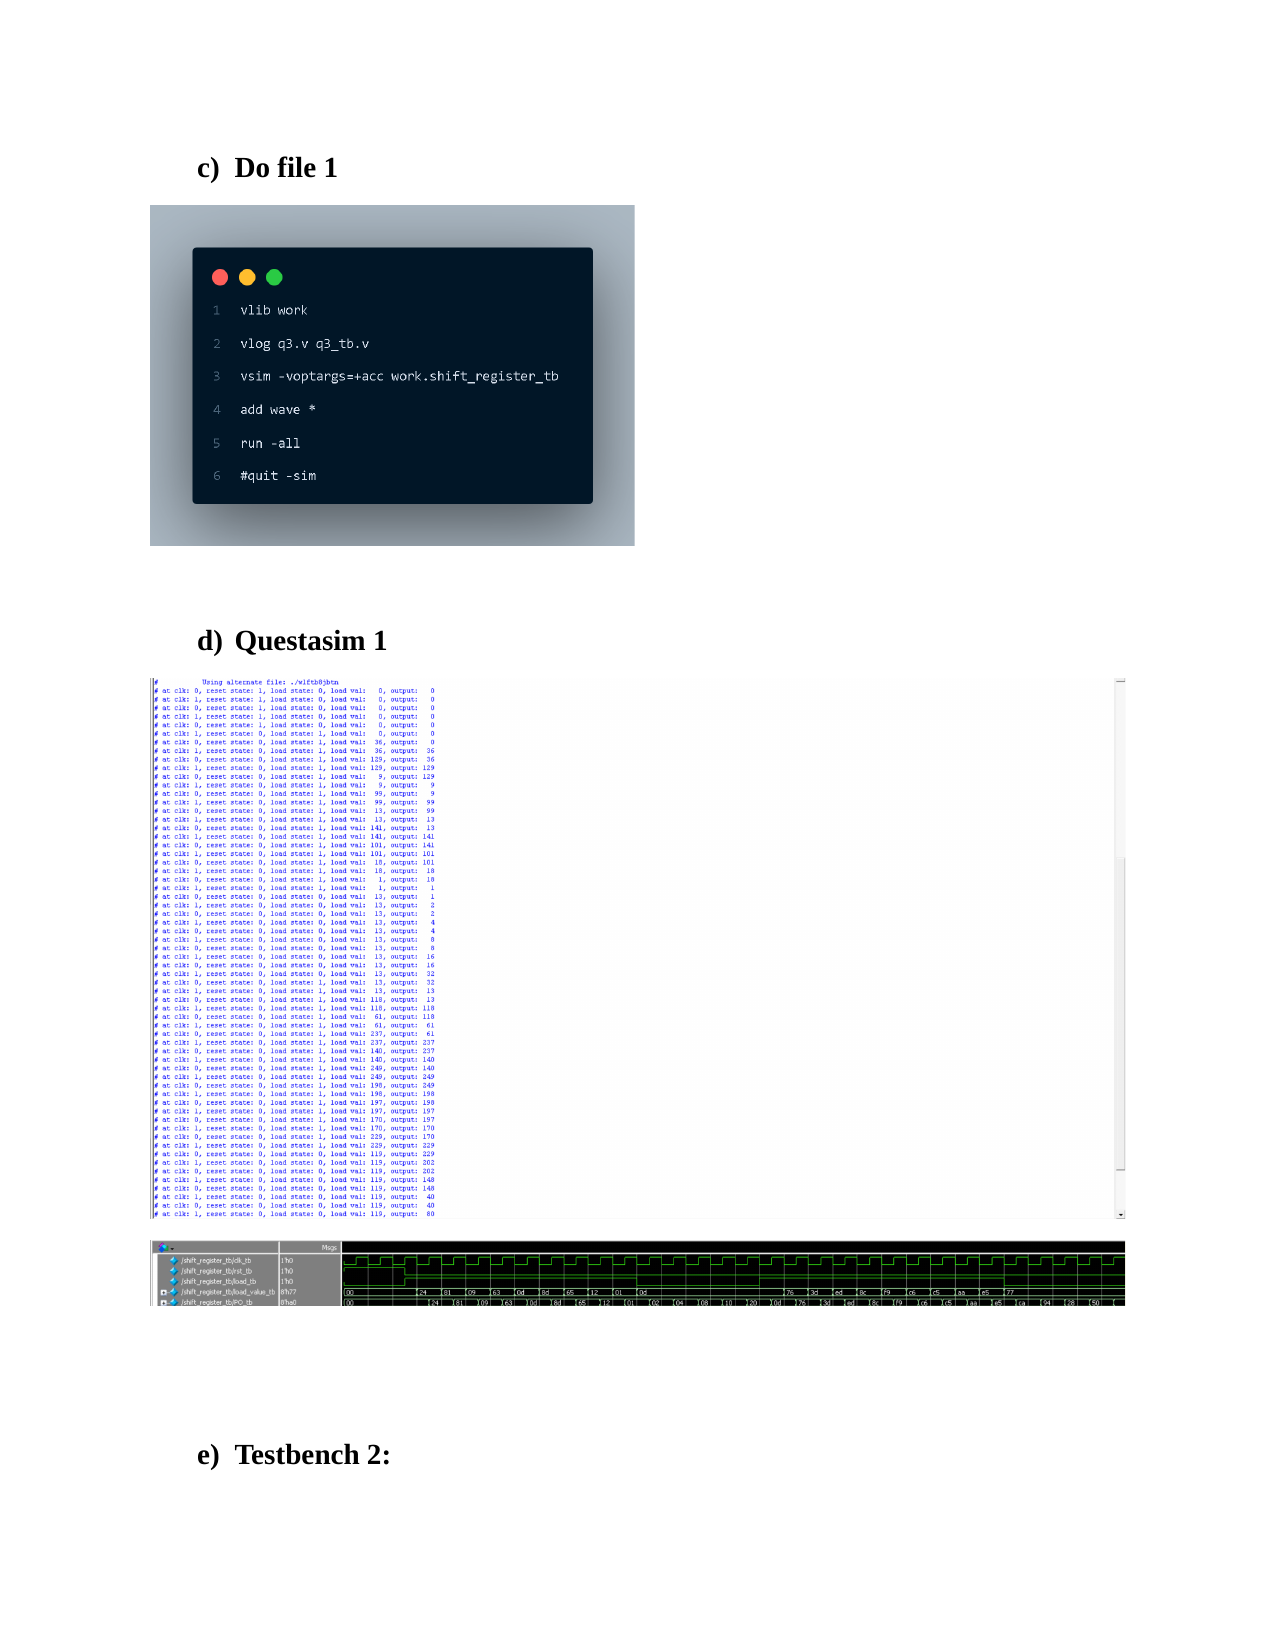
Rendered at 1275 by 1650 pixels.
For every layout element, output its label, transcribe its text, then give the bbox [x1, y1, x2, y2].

picture [150, 1240, 1125, 1306]
picture [150, 678, 1125, 1219]
list Testbench 2: [197, 1437, 1125, 1471]
picture [150, 205, 635, 546]
list Do file 1 [197, 150, 1125, 183]
list Questasim 1 [197, 623, 1125, 656]
